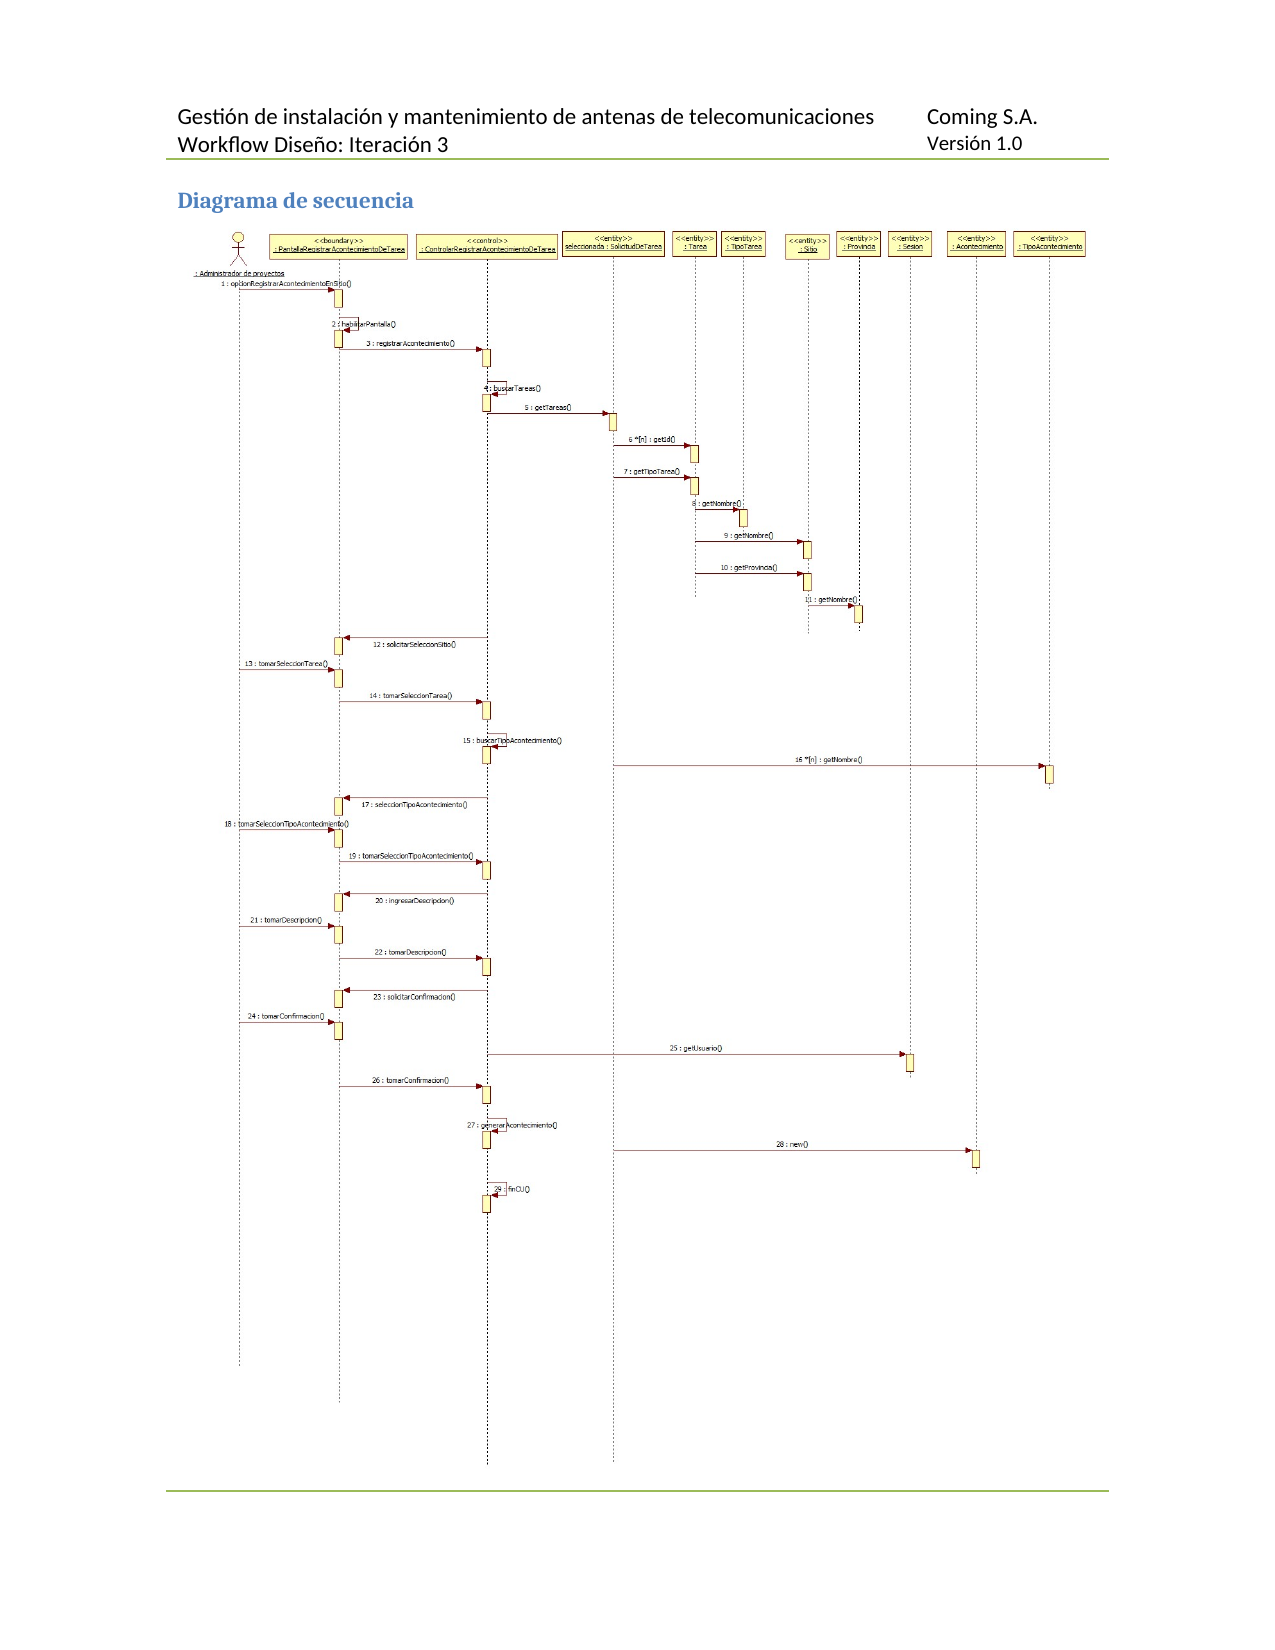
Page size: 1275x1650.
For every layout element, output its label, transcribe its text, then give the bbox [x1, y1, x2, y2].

picture [177, 218, 1098, 1479]
subtitle Diagrama de secuencia [177, 188, 1098, 214]
